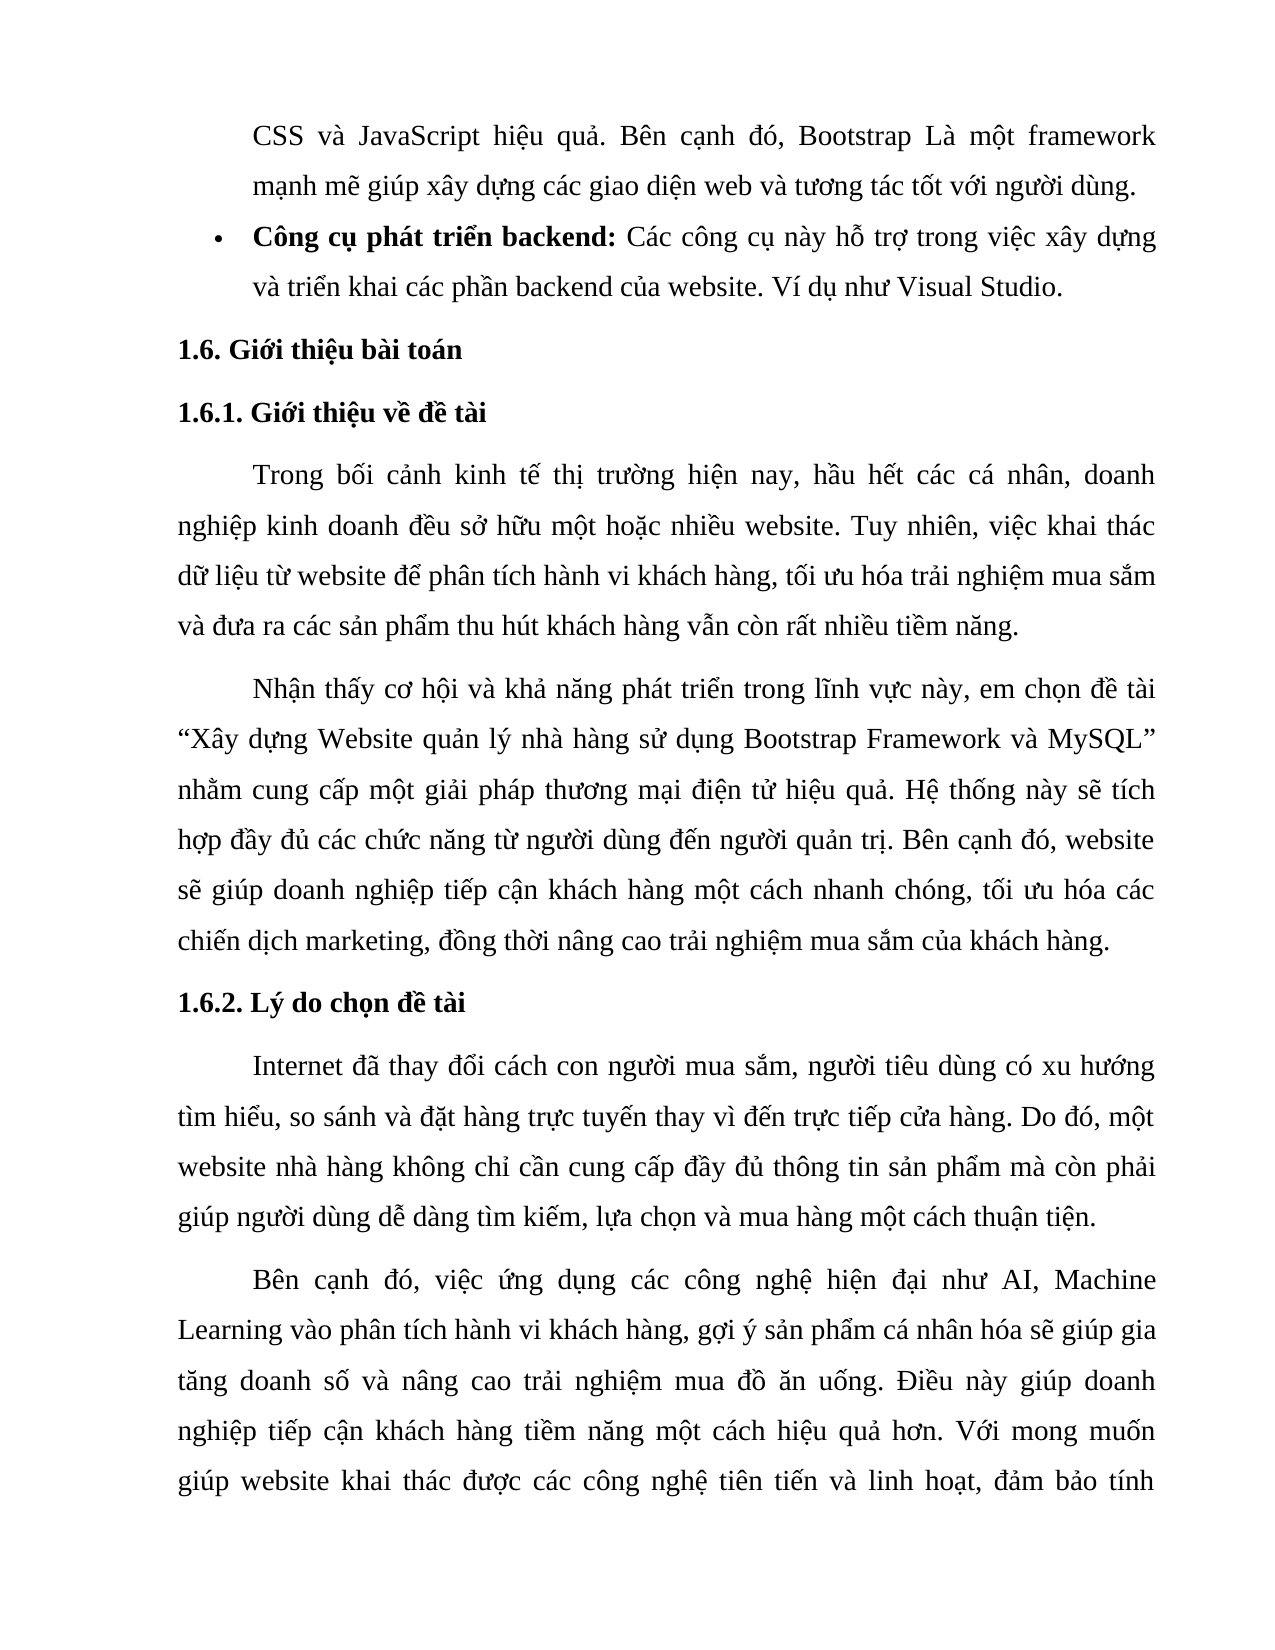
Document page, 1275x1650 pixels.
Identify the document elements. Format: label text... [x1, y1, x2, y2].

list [215, 118, 1157, 202]
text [177, 1262, 1157, 1497]
subtitle 1.6.2. Lý do chọn đề tài [177, 986, 1157, 1019]
text Trong bối cảnh kinh tế thị trường hiện nay, hầu hết các cá nhân, doanh nghiệp kinh doanh đều sở hữu một hoặc nhiều website. Tuy nhiên, việc khai thác dữ liệu từ website để phân tích hành vi khách hàng, tối ưu hóa trải nghiệm mua sắm và đưa ra các sản phẩm thu hút khách hàng vẫn còn rất nhiều tiềm năng. [177, 457, 1157, 642]
text Nhận thấy cơ hội và khả năng phát triển trong lĩnh vực này, em chọn đề tài “Xây dựng Website quản lý nhà hàng sử dụng Bootstrap Framework và MySQL” nhằm cung cấp một giải pháp thương mại điện tử hiệu quả. Hệ thống này sẽ tích hợp đầy đủ các chức năng từ người dùng đến người quản trị. Bên cạnh đó, website sẽ giúp doanh nghiệp tiếp cận khách hàng một cách nhanh chóng, tối ưu hóa các chiến dịch marketing, đồng thời nâng cao trải nghiệm mua sắm của khách hàng. [177, 671, 1157, 956]
text Internet đã thay đổi cách con người mua sắm, người tiêu dùng có xu hướng tìm hiểu, so sánh và đặt hàng trực tuyến thay vì đến trực tiếp cửa hàng. Do đó, một website nhà hàng không chỉ cần cung cấp đầy đủ thông tin sản phẩm mà còn phải giúp người dùng dễ dàng tìm kiếm, lựa chọn và mua hàng một cách thuận tiện. [177, 1048, 1157, 1233]
subtitle 1.6. Giới thiệu bài toán [177, 332, 1157, 365]
subtitle 1.6.1. Giới thiệu về đề tài [177, 395, 1157, 428]
list Công cụ phát triển backend: Các công cụ này hỗ trợ trong việc xây dựng và triển khai các phần backend của website. Ví dụ như Visual Studio. [215, 219, 1157, 303]
